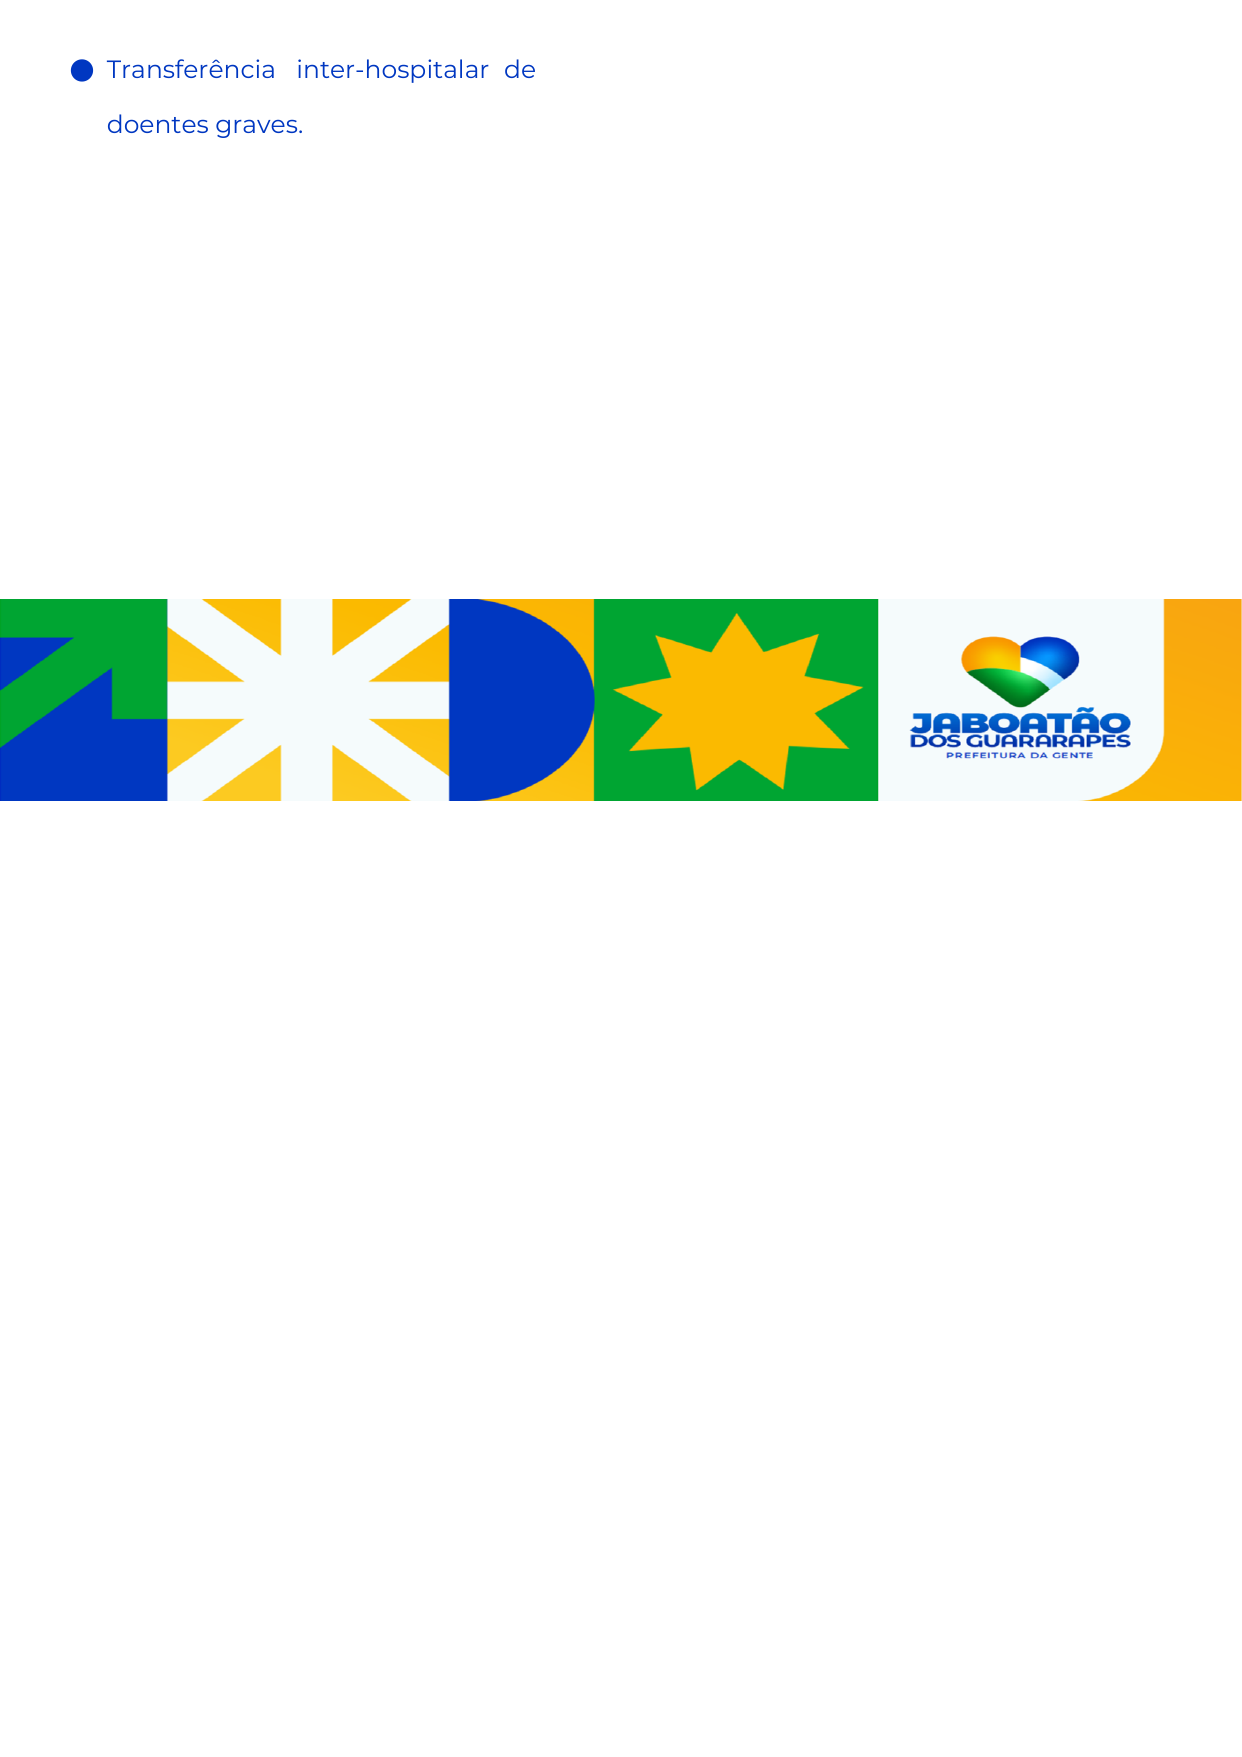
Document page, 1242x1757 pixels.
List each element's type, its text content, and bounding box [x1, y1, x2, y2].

picture [0, 599, 1242, 801]
list Transferência inter-hospitalar de doentes graves. [69, 35, 577, 191]
